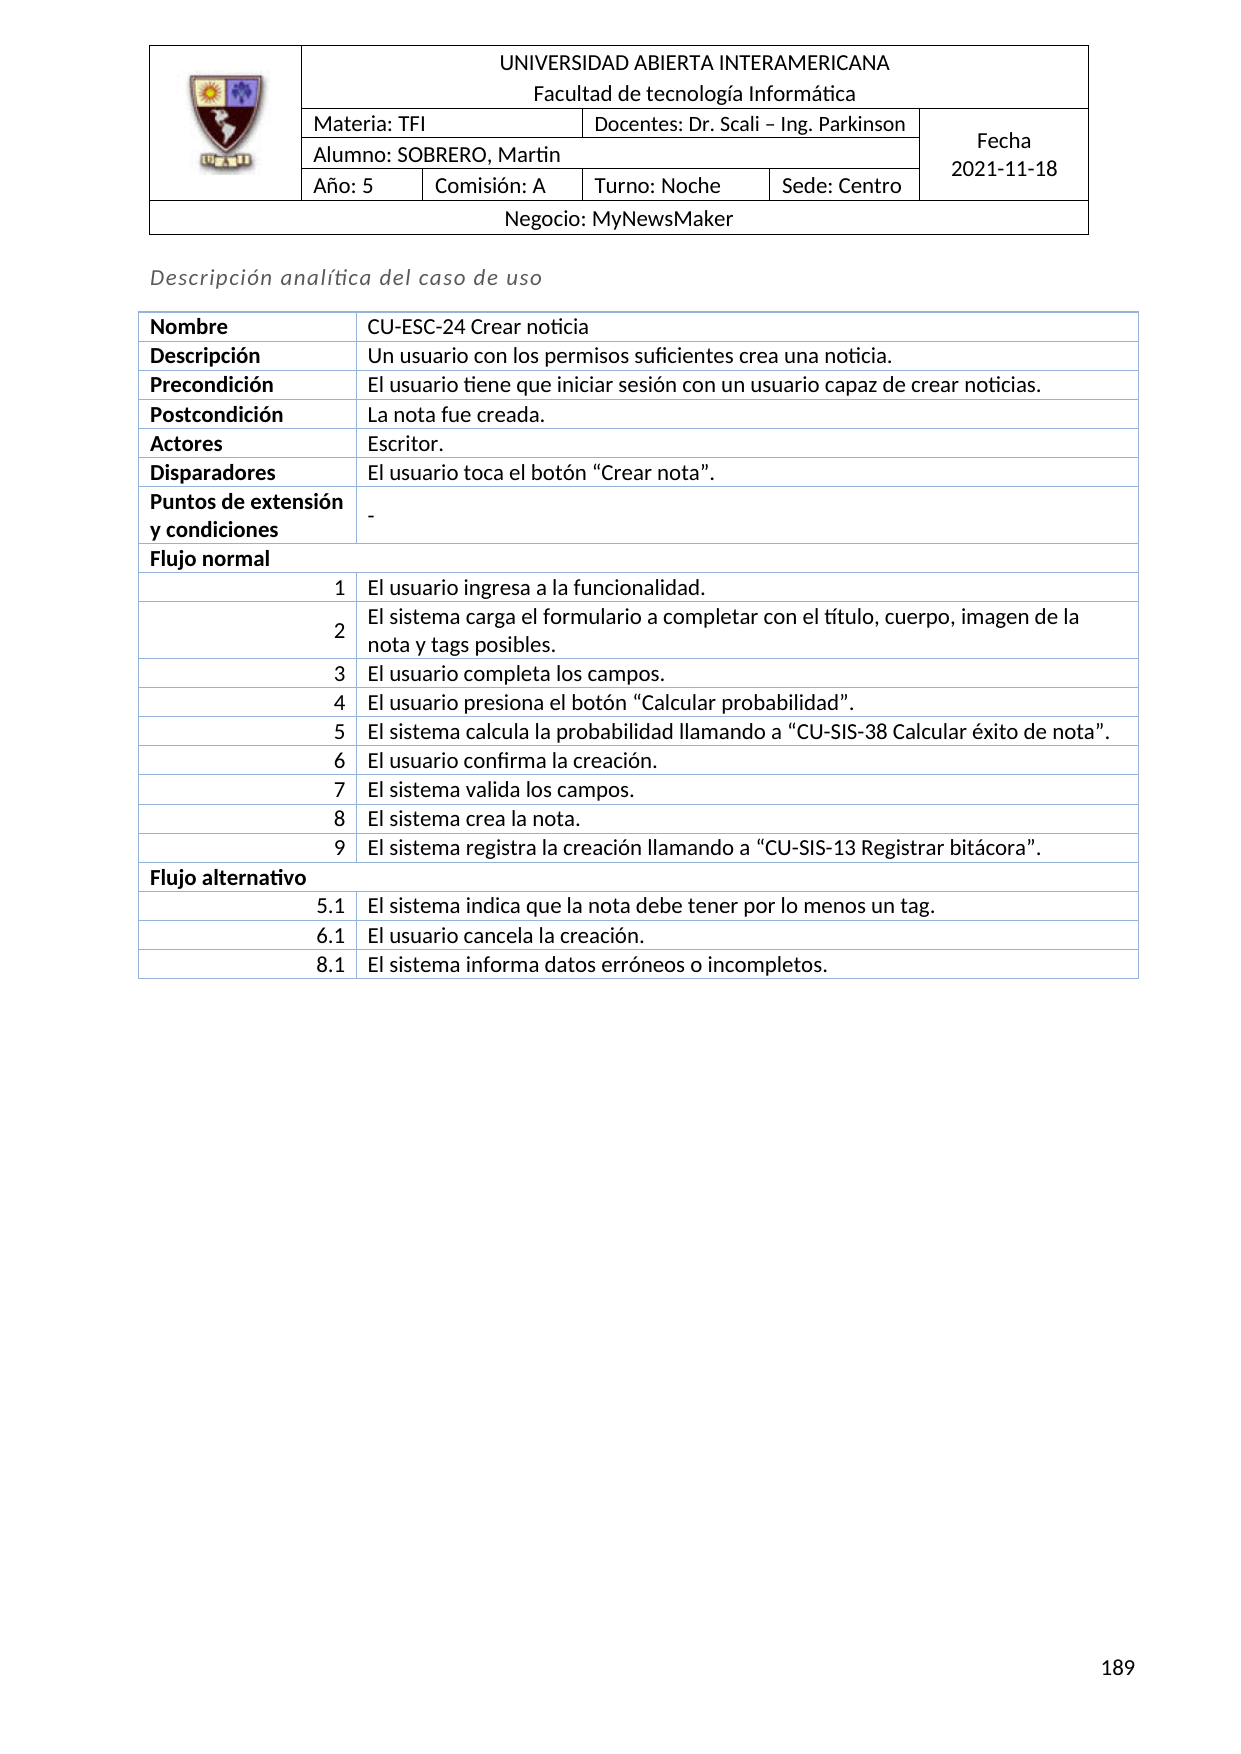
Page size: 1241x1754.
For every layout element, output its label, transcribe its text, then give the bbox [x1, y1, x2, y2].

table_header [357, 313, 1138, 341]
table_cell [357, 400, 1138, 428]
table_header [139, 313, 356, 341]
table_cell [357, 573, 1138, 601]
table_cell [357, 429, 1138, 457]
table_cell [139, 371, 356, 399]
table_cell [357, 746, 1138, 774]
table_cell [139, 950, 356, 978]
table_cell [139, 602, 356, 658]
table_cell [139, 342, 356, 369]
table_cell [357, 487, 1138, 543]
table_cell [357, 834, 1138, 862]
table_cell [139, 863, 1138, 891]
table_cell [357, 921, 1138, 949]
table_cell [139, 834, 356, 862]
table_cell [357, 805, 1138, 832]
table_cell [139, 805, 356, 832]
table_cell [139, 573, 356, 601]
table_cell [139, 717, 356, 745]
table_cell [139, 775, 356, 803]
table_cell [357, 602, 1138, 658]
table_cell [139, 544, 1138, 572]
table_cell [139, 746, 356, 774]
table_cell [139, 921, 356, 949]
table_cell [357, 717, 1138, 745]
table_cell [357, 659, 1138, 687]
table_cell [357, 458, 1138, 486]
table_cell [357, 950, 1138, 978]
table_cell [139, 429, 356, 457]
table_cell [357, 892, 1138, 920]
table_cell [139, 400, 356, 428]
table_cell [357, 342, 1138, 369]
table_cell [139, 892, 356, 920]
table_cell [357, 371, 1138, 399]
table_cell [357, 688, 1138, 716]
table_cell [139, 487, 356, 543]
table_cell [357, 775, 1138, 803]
subtitle Descripción analítica del caso de uso [150, 263, 1135, 291]
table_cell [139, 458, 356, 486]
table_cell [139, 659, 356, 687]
picture [175, 67, 276, 180]
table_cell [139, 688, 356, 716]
